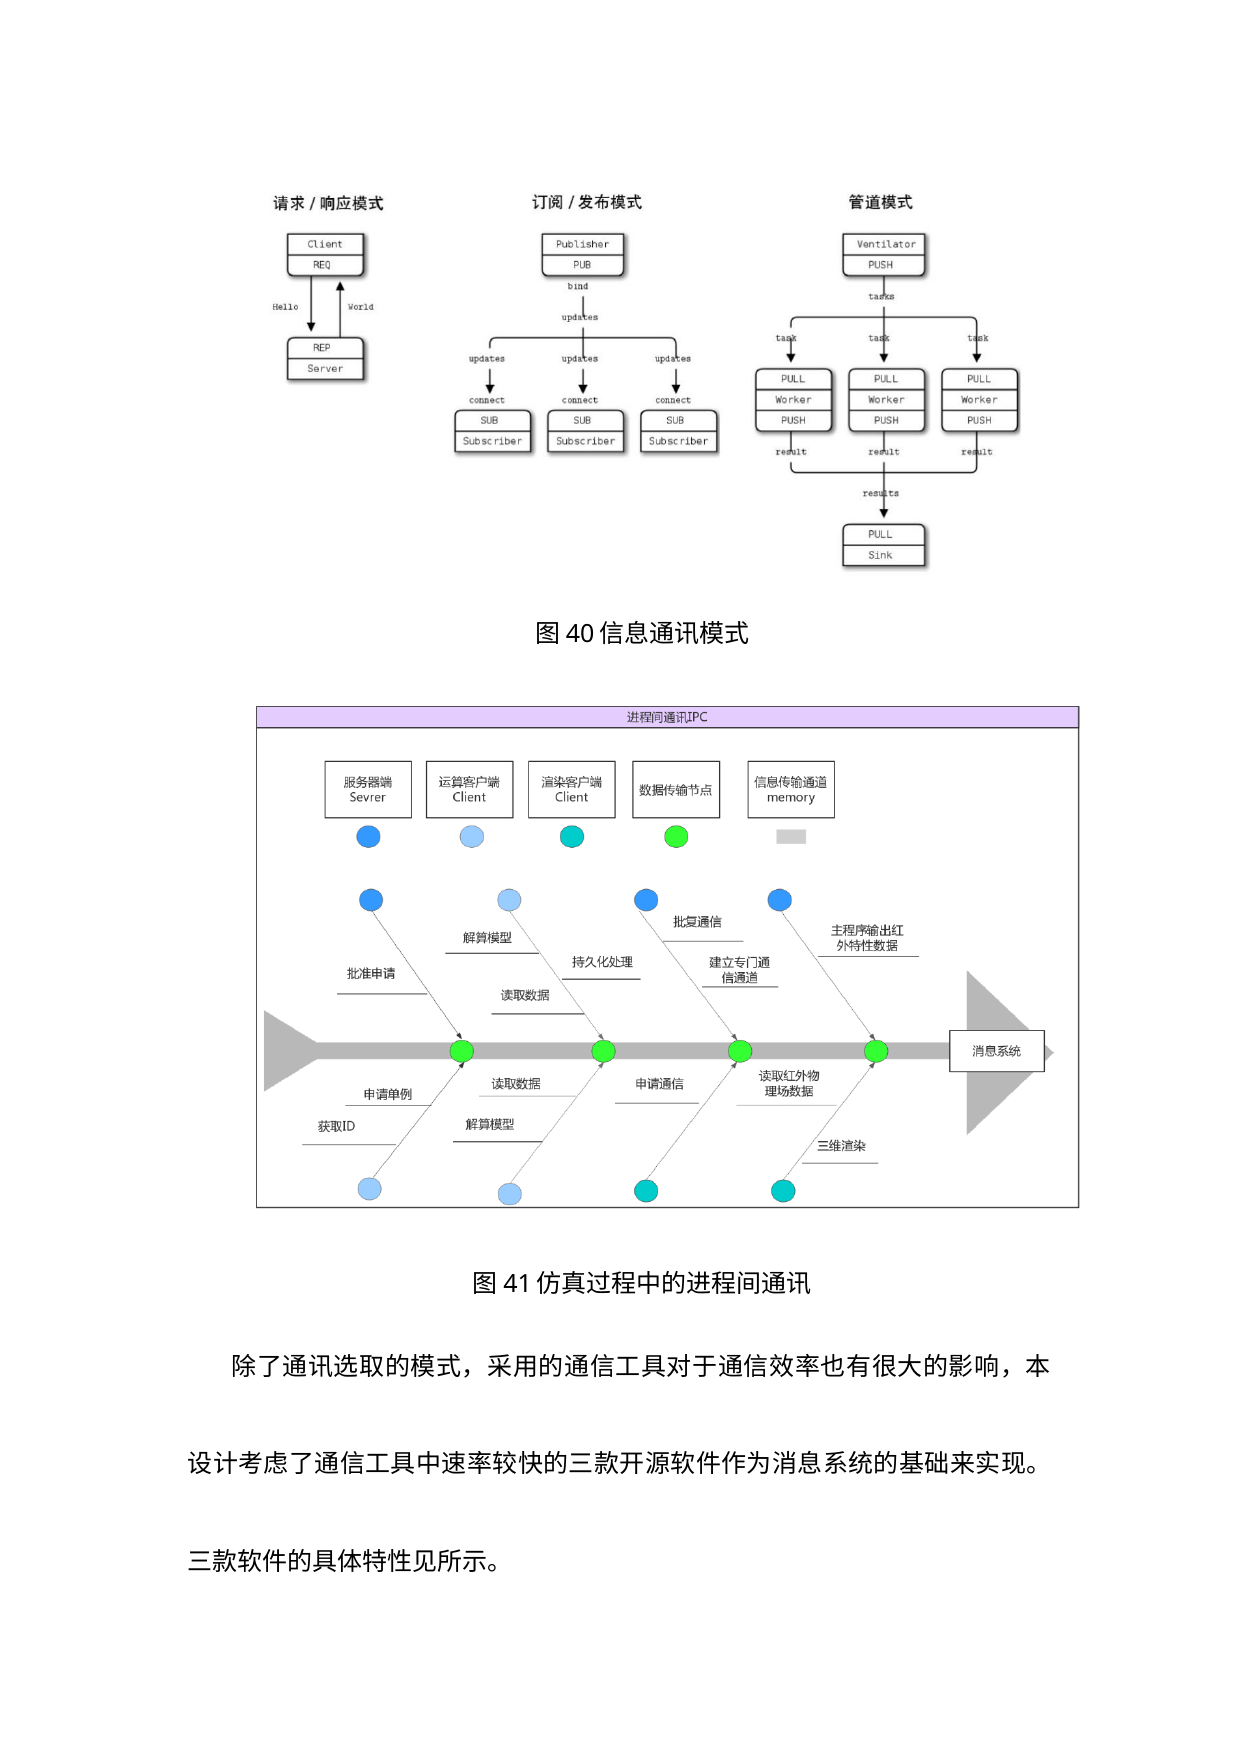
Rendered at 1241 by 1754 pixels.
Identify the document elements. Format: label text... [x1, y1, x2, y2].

picture [231, 162, 1066, 582]
text 图 41仿真过程中的进程间通讯 [187, 1249, 1053, 1314]
text 图 40信息通讯模式 [187, 599, 1053, 664]
picture [231, 682, 1095, 1224]
text 除了通讯选取的模式，采用的通信工具对于通信效率也有很大的影响，本设计考虑了通信工具中速率较快的三款开源软件作为消息系统的基础来实现。三款软件的具体特性见所示。 [187, 1332, 1053, 1592]
